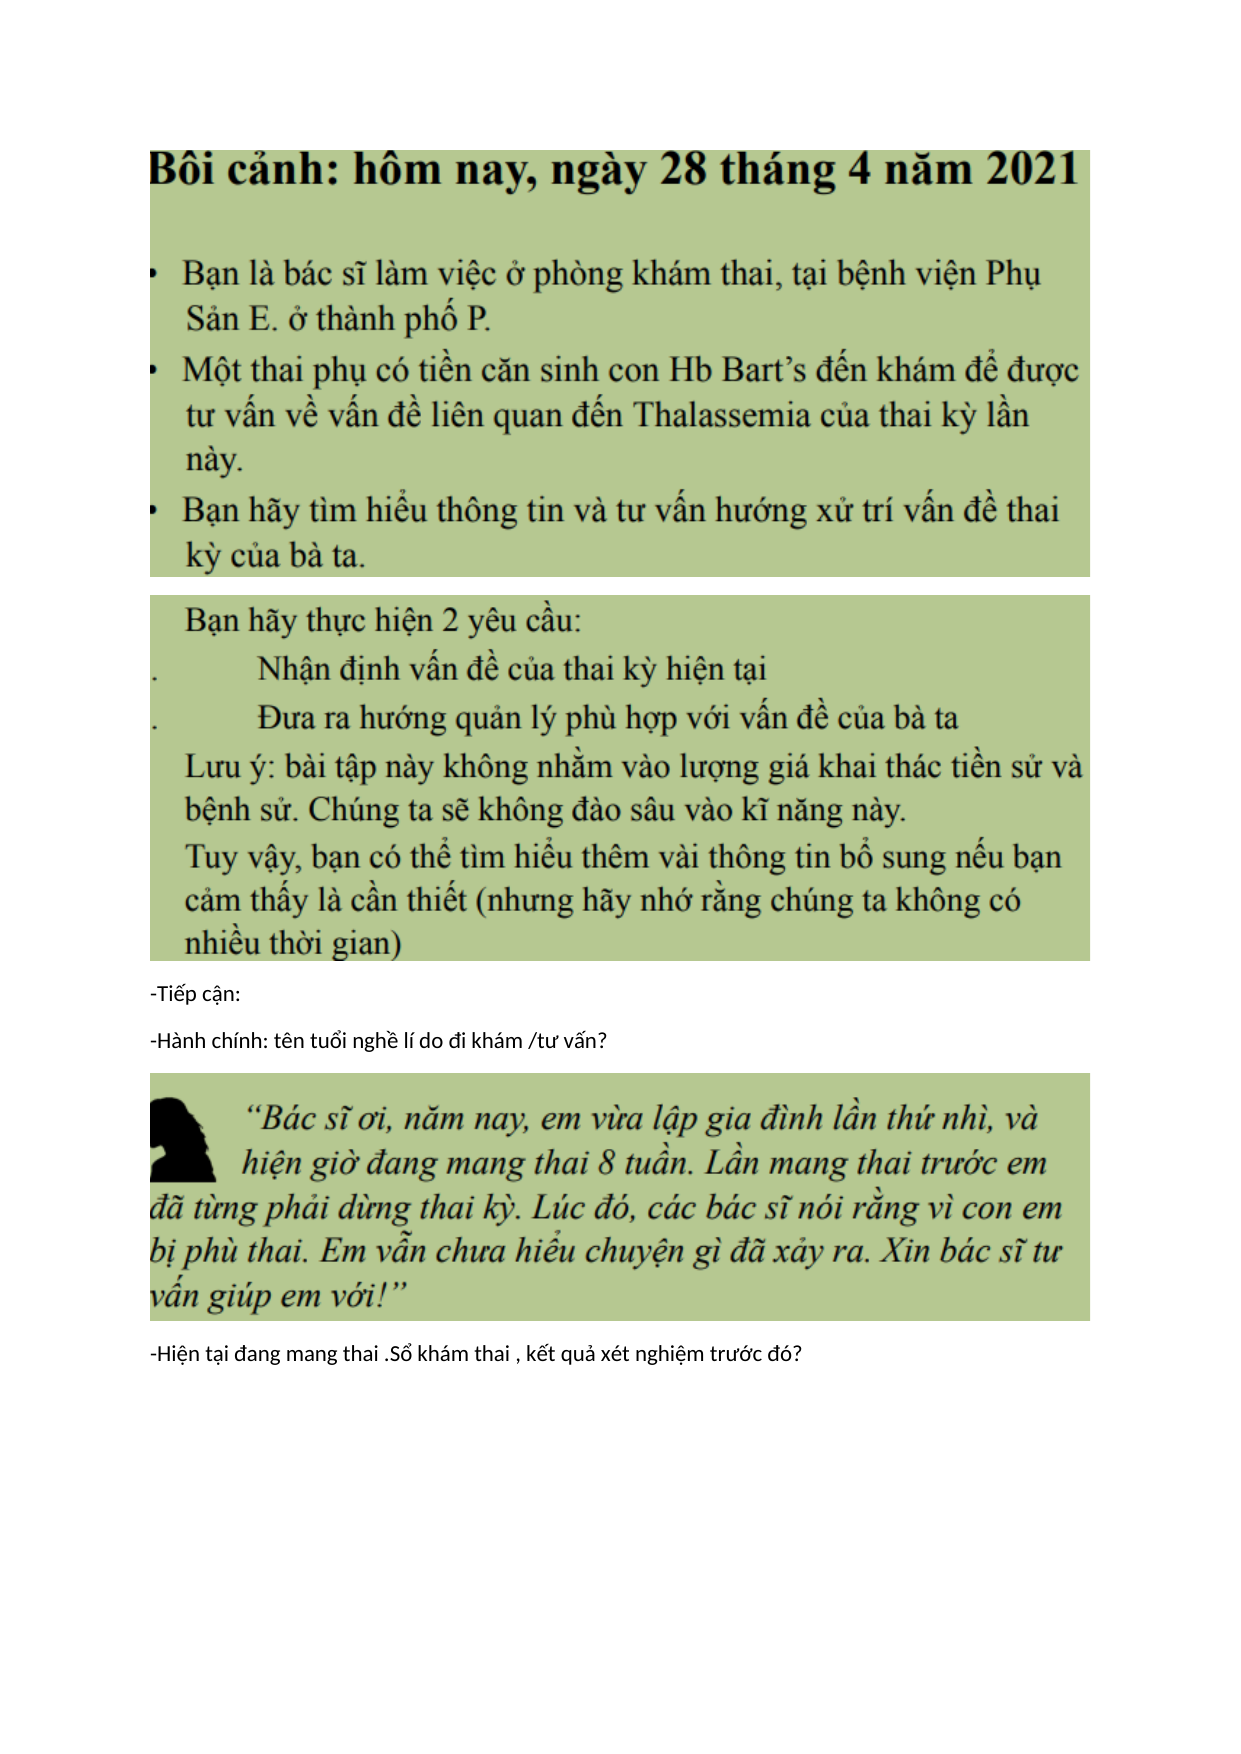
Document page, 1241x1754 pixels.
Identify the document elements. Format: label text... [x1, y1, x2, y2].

picture [150, 1073, 1091, 1321]
text -Tiếp cận: [150, 979, 1090, 1007]
picture [150, 595, 1091, 961]
text -Hiện tại đang mang thai .Sổ khám thai , kết quả xét nghiệm trước đó? [150, 1339, 1090, 1368]
picture [150, 150, 1091, 577]
text -Hành chính: tên tuổi nghề lí do đi khám /tư vấn? [150, 1026, 1090, 1054]
